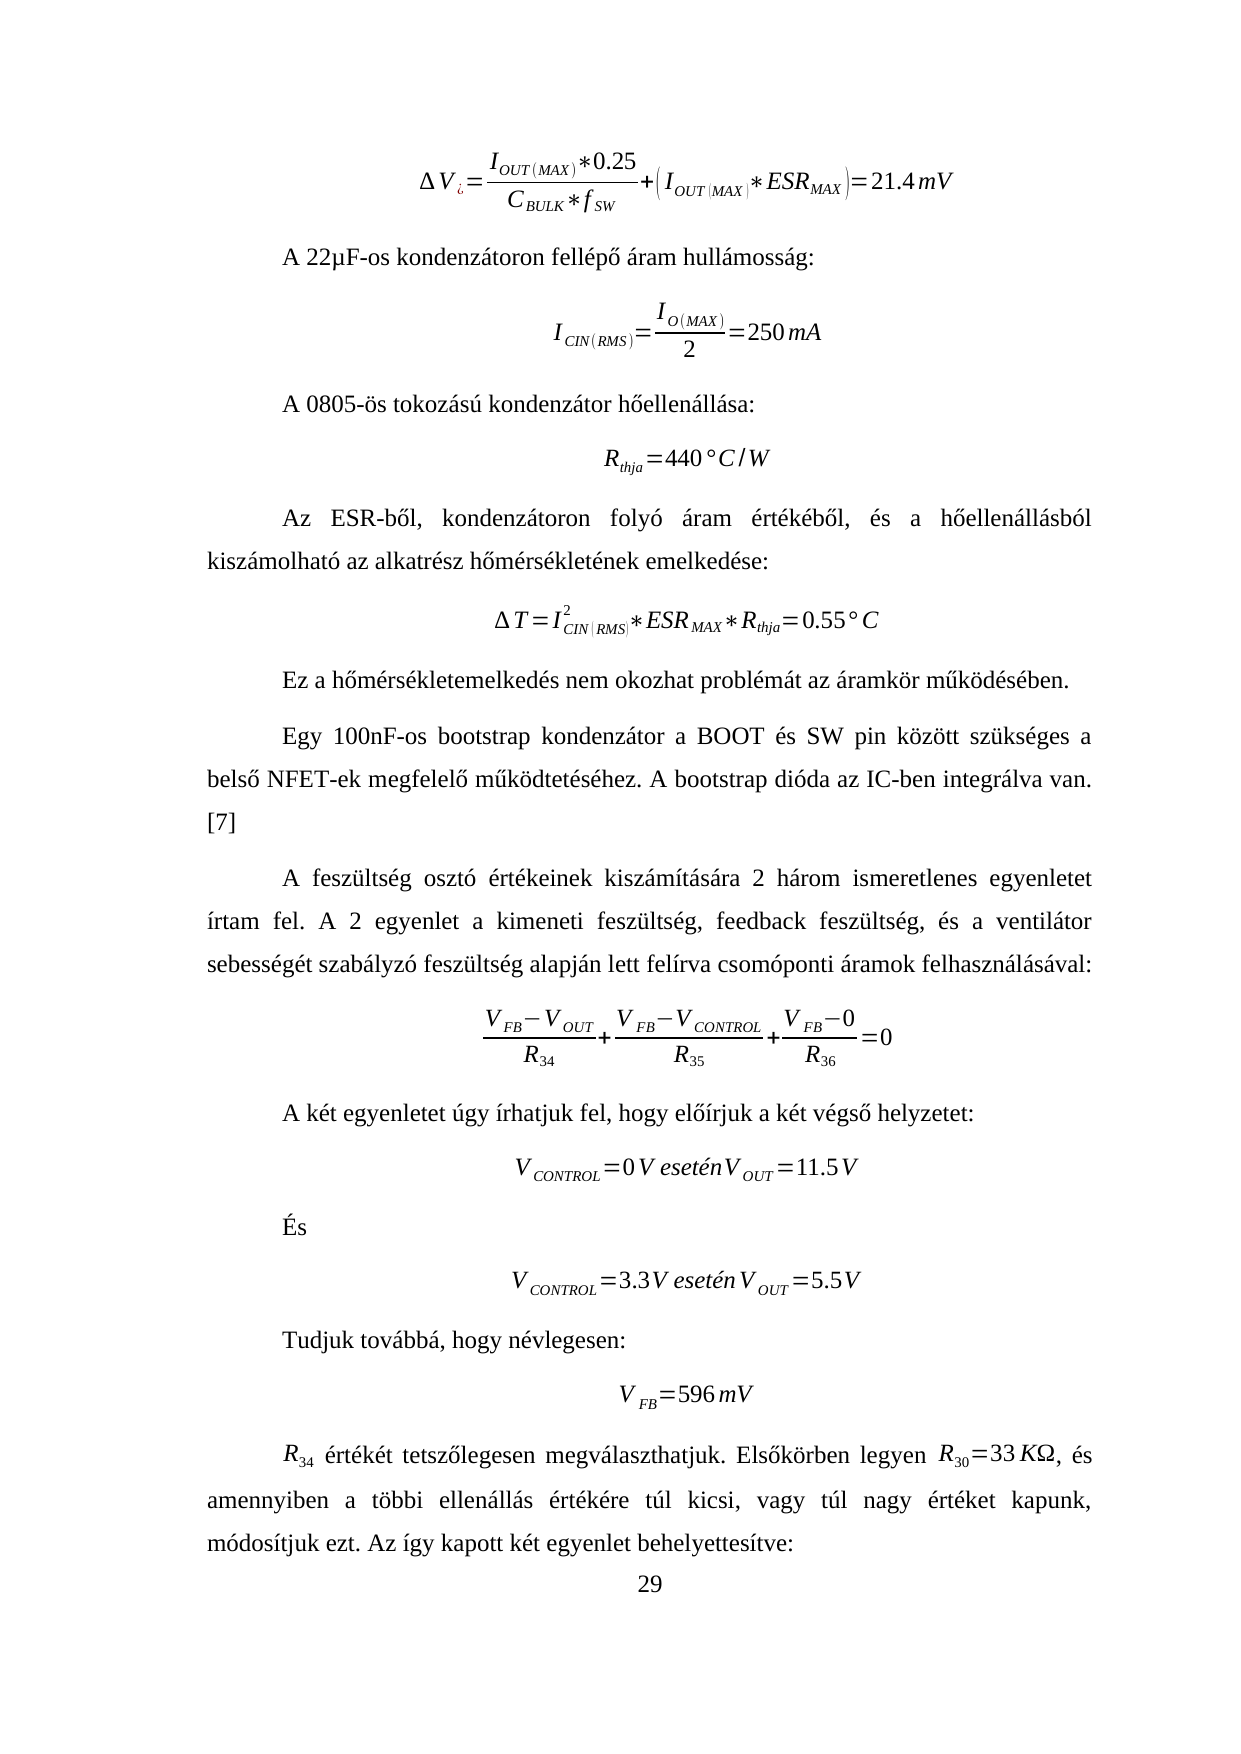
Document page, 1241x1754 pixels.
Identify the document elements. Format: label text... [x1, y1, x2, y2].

text értékét tetszőlegesen megválaszthatjuk. Elsőkörben legyen , és amennyiben a többi ellenállás értékére túl kicsi, vagy túl nagy értéket kapunk, módosítjuk ezt. Az így kapott két egyenlet behelyettesítve: [207, 1439, 1092, 1557]
text Az ESR-ből, kondenzátoron folyó áram értékéből, és a hőellenállásból kiszámolható az alkatrész hőmérsékletének emelkedése: [207, 503, 1092, 574]
text A feszültség osztó értékeinek kiszámítására 2 három ismeretlenes egyenletet írtam fel. A 2 egyenlet a kimeneti feszültség, feedback feszültség, és a ventilátor sebességét szabályzó feszültség alapján lett felírva csomóponti áramok felhasználásával: [207, 863, 1092, 978]
text Egy 100nF-os bootstrap kondenzátor a BOOT és SW pin között szükséges a belső NFET-ek megfelelő működtetéséhez. A bootstrap dióda az IC-ben integrálva van. [7] [207, 721, 1092, 836]
text A két egyenletet úgy írhatjuk fel, hogy előírjuk a két végső helyzetet: [207, 1098, 1092, 1126]
text A 0805-ös tokozású kondenzátor hőellenállása: [207, 389, 1092, 418]
text Tudjuk továbbá, hogy névlegesen: [207, 1325, 1092, 1354]
text És [207, 1212, 1092, 1240]
text A 22µF-os kondenzátoron fellépő áram hullámosság: [207, 242, 1092, 271]
text Ez a hőmérsékletemelkedés nem okozhat problémát az áramkör működésében. [207, 665, 1092, 694]
